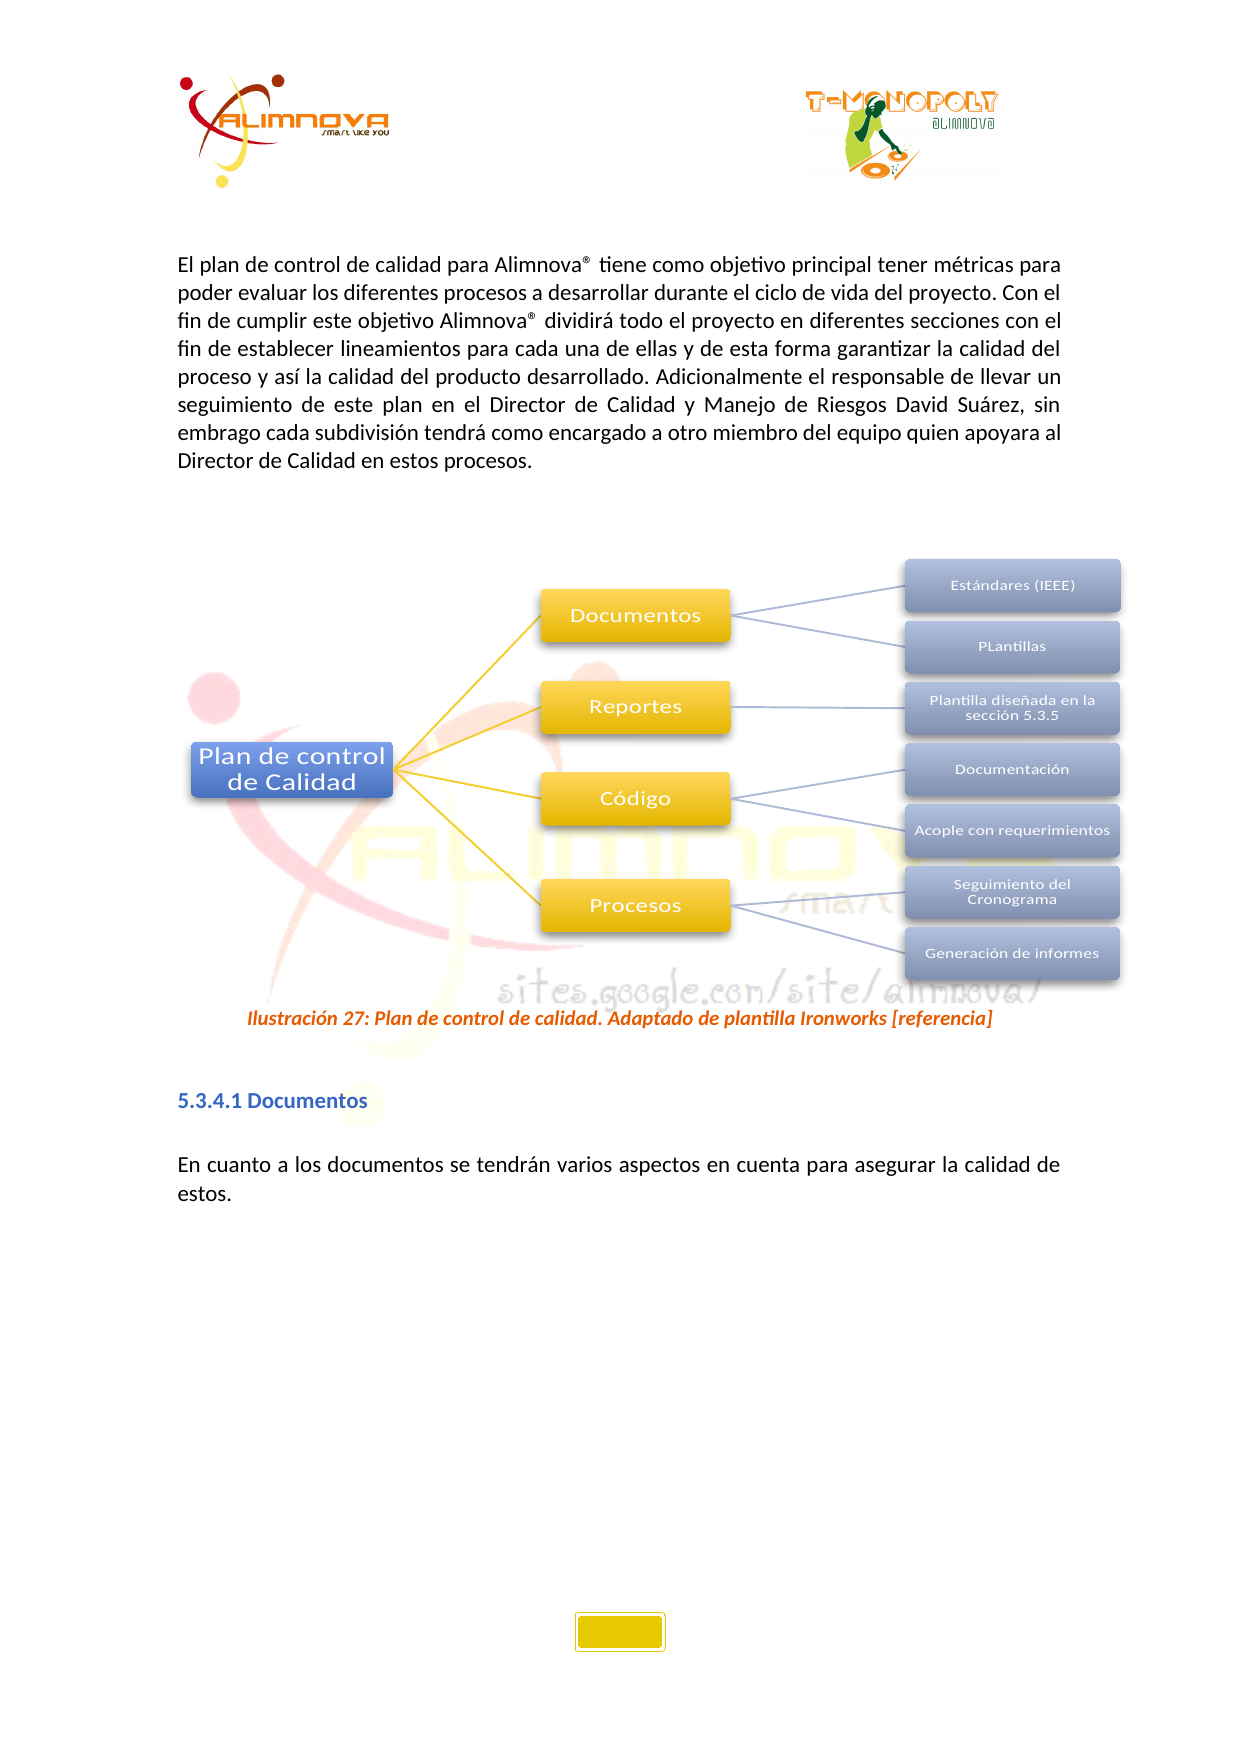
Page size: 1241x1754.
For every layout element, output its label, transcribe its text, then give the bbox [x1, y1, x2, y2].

picture [177, 73, 389, 189]
text En cuanto a los documentos se tendrán varios aspectos en cuenta para asegurar la calidad de estos. [177, 1151, 1063, 1207]
subtitle 5.3.4.1 Documentos [177, 1086, 1063, 1114]
text El plan de control de calidad para Alimnova® tiene como objetivo principal tener métricas para poder evaluar los diferentes procesos a desarrollar durante el ciclo de vida del proyecto. Con el fin de cumplir este objetivo Alimnova® dividirá todo el proyecto en diferentes secciones con el fin de establecer lineamientos para cada una de ellas y de esta forma garantizar la calidad del proceso y así la calidad del producto desarrollado. Adicionalmente el responsable de llevar un seguimiento de este plan en el Director de Calidad y Manejo de Riesgos David Suárez, sin embrago cada subdivisión tendrá como encargado a otro miembro del equipo quien apoyara al Director de Calidad en estos procesos. [177, 250, 1063, 474]
text Ilustración 27: Plan de control de calidad. Adaptado de plantilla Ironworks [referencia] [177, 1005, 1063, 1030]
picture [802, 79, 1002, 184]
